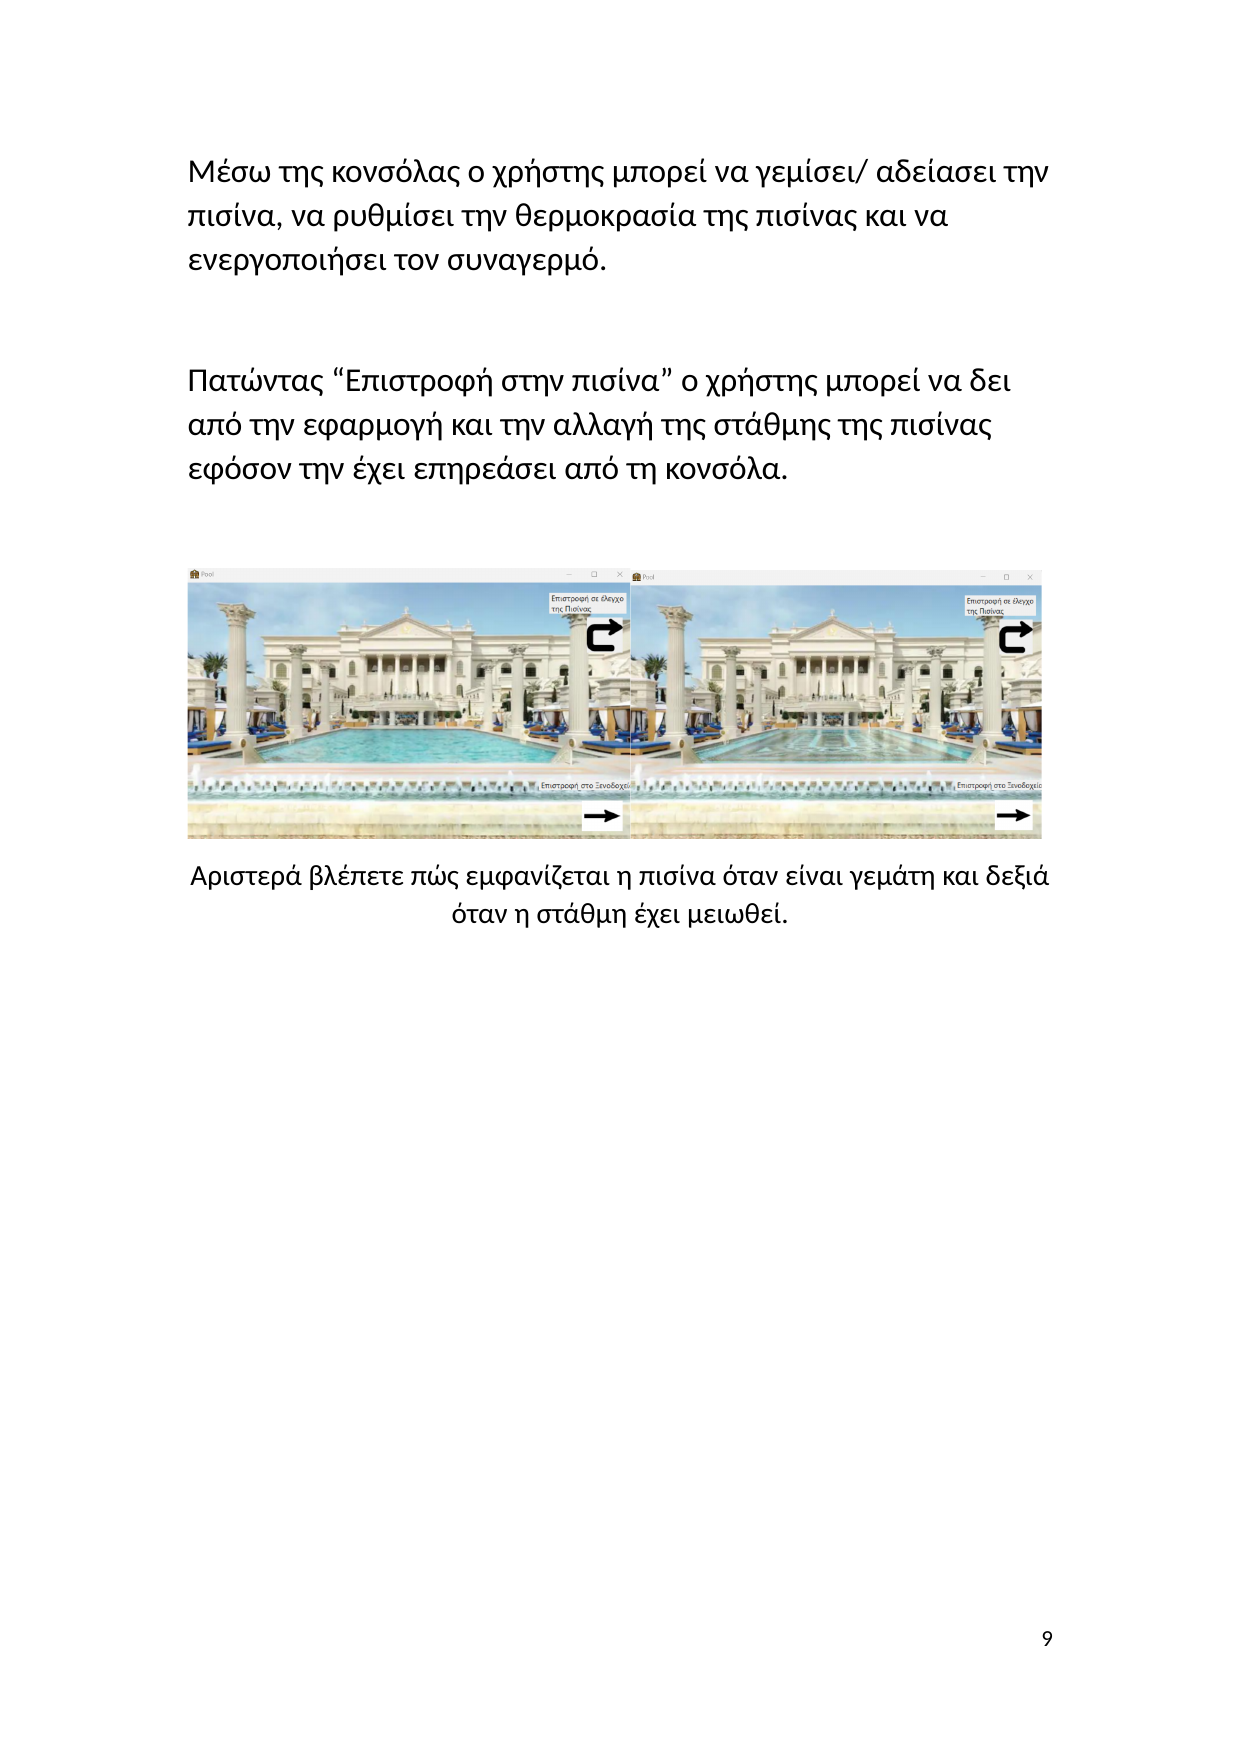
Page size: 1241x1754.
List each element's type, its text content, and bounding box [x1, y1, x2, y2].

text Πατώντας “Επιστροφή στην πισίνα” ο χρήστης μπορεί να δει από την εφαρμογή και την αλλαγή της στάθμης της πισίνας εφόσον την έχει επηρεάσει από τη κονσόλα. [187, 359, 1053, 488]
picture [187, 568, 1042, 839]
text Αριστερά βλέπετε πώς εμφανίζεται η πισίνα όταν είναι γεμάτη και δεξιά όταν η στάθμη έχει μειωθεί. [187, 857, 1053, 931]
text Μέσω της κονσόλας ο χρήστης μπορεί να γεμίσει/ αδείασει την πισίνα, να ρυθμίσει την θερμοκρασία της πισίνας και να ενεργοποιήσει τον συναγερμό. [187, 150, 1053, 279]
